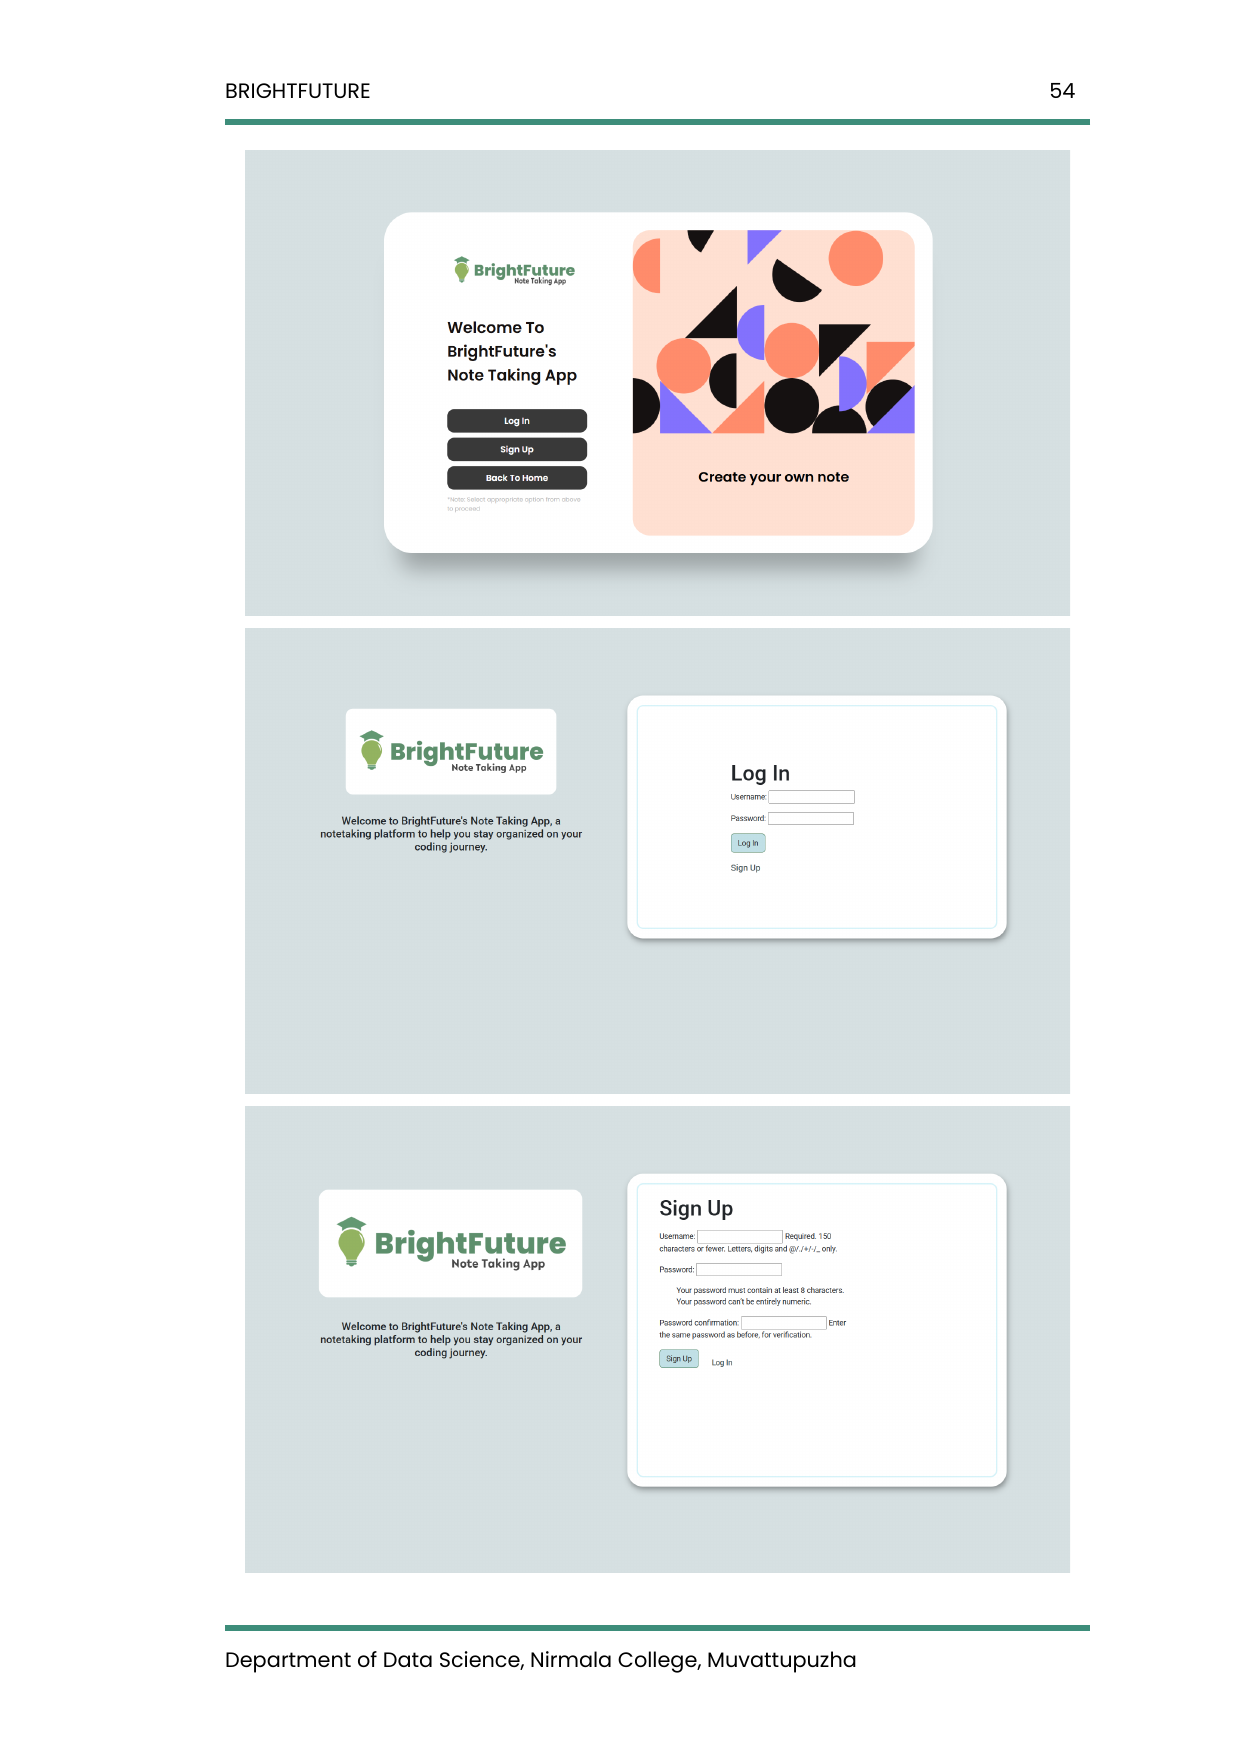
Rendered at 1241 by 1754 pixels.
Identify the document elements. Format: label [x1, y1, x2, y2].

picture [245, 628, 1071, 1094]
picture [245, 150, 1071, 616]
picture [245, 1106, 1071, 1573]
